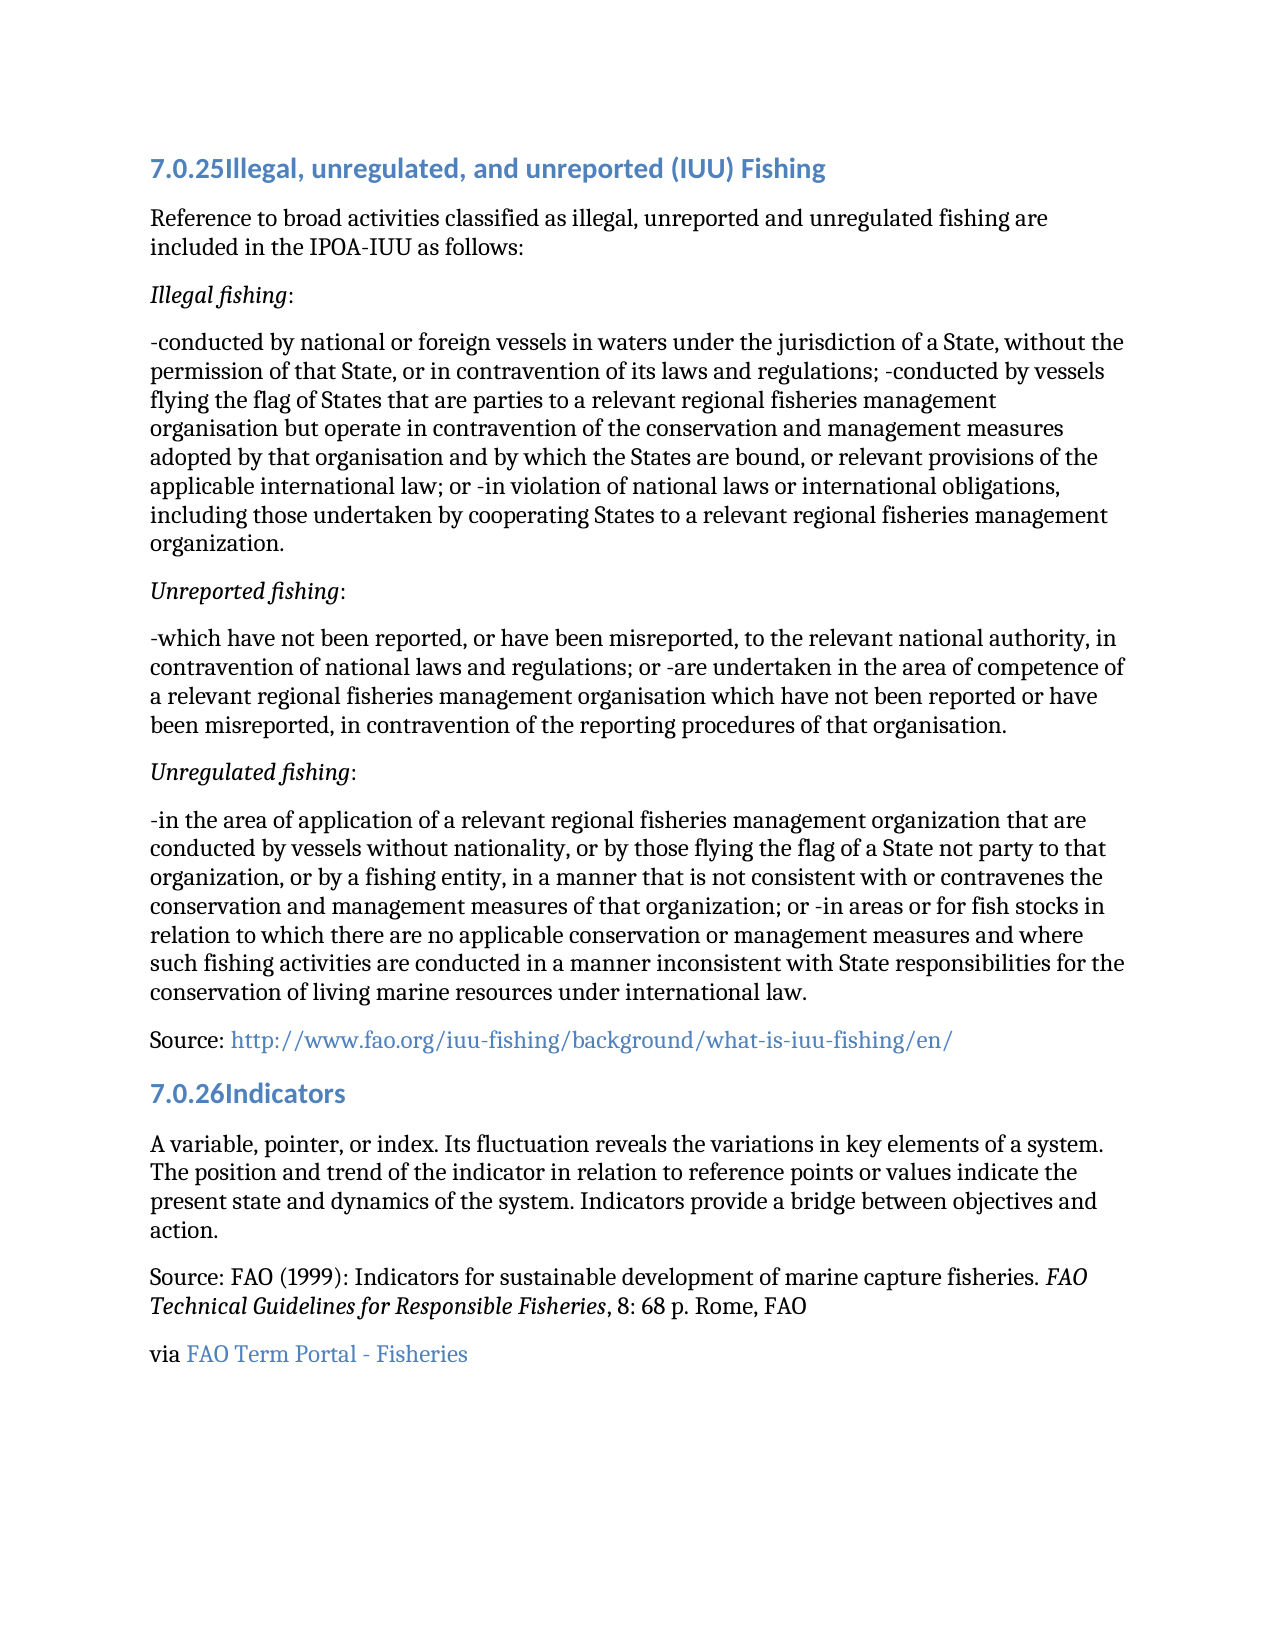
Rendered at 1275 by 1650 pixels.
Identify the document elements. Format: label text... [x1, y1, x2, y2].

text -which have not been reported, or have been misreported, to the relevant national authority, in contravention of national laws and regulations; or -are undertaken in the area of competence of a relevant regional fisheries management organisation which have not been reported or have been misreported, in contravention of the reporting procedures of that organisation. [150, 624, 1125, 739]
text via FAO Term Portal - Fisheries [150, 1339, 1125, 1368]
text Illegal fishing: [150, 281, 1125, 309]
text A variable, pointer, or index. Its fluctuation reveals the variations in key elements of a system. The position and trend of the indicator in relation to reference points or values indicate the present state and dynamics of the system. Indicators provide a bridge between objectives and action. [150, 1129, 1125, 1244]
text Unreported fishing: [150, 577, 1125, 606]
subtitle 7.0.26 Indicators [150, 1075, 1125, 1111]
subtitle 7.0.25 Illegal, unregulated, and unreported (IUU) Fishing [150, 150, 1125, 186]
text -in the area of application of a relevant regional fisheries management organization that are conducted by vessels without nationality, or by those flying the flag of a State not party to that organization, or by a fishing entity, in a manner that is not consistent with or contravenes the conservation and management measures of that organization; or -in areas or for fish stocks in relation to which there are no applicable conservation or management measures and where such fishing activities are conducted in a manner inconsistent with State responsibilities for the conservation of living marine resources under international law. [150, 806, 1125, 1007]
text Unregulated fishing: [150, 758, 1125, 787]
text Source: http://www.fao.org/iuu-fishing/background/what-is-iuu-fishing/en/ [150, 1026, 1125, 1054]
text -conducted by national or foreign vessels in waters under the jurisdiction of a State, without the permission of that State, or in contravention of its laws and regulations; -conducted by vessels flying the flag of States that are parties to a relevant regional fisheries management organisation but operate in contravention of the conservation and management measures adopted by that organisation and by which the States are bound, or relevant provisions of the applicable international law; or -in violation of national laws or international obligations, including those undertaken by cooperating States to a relevant regional fisheries management organization. [150, 328, 1125, 558]
text Reference to broad activities classified as illegal, unreported and unregulated fishing are included in the IPOA-IUU as follows: [150, 204, 1125, 262]
text Source: FAO (1999): Indicators for sustainable development of marine capture fisheries. FAO Technical Guidelines for Responsible Fisheries, 8: 68 p. Rome, FAO [150, 1263, 1125, 1321]
